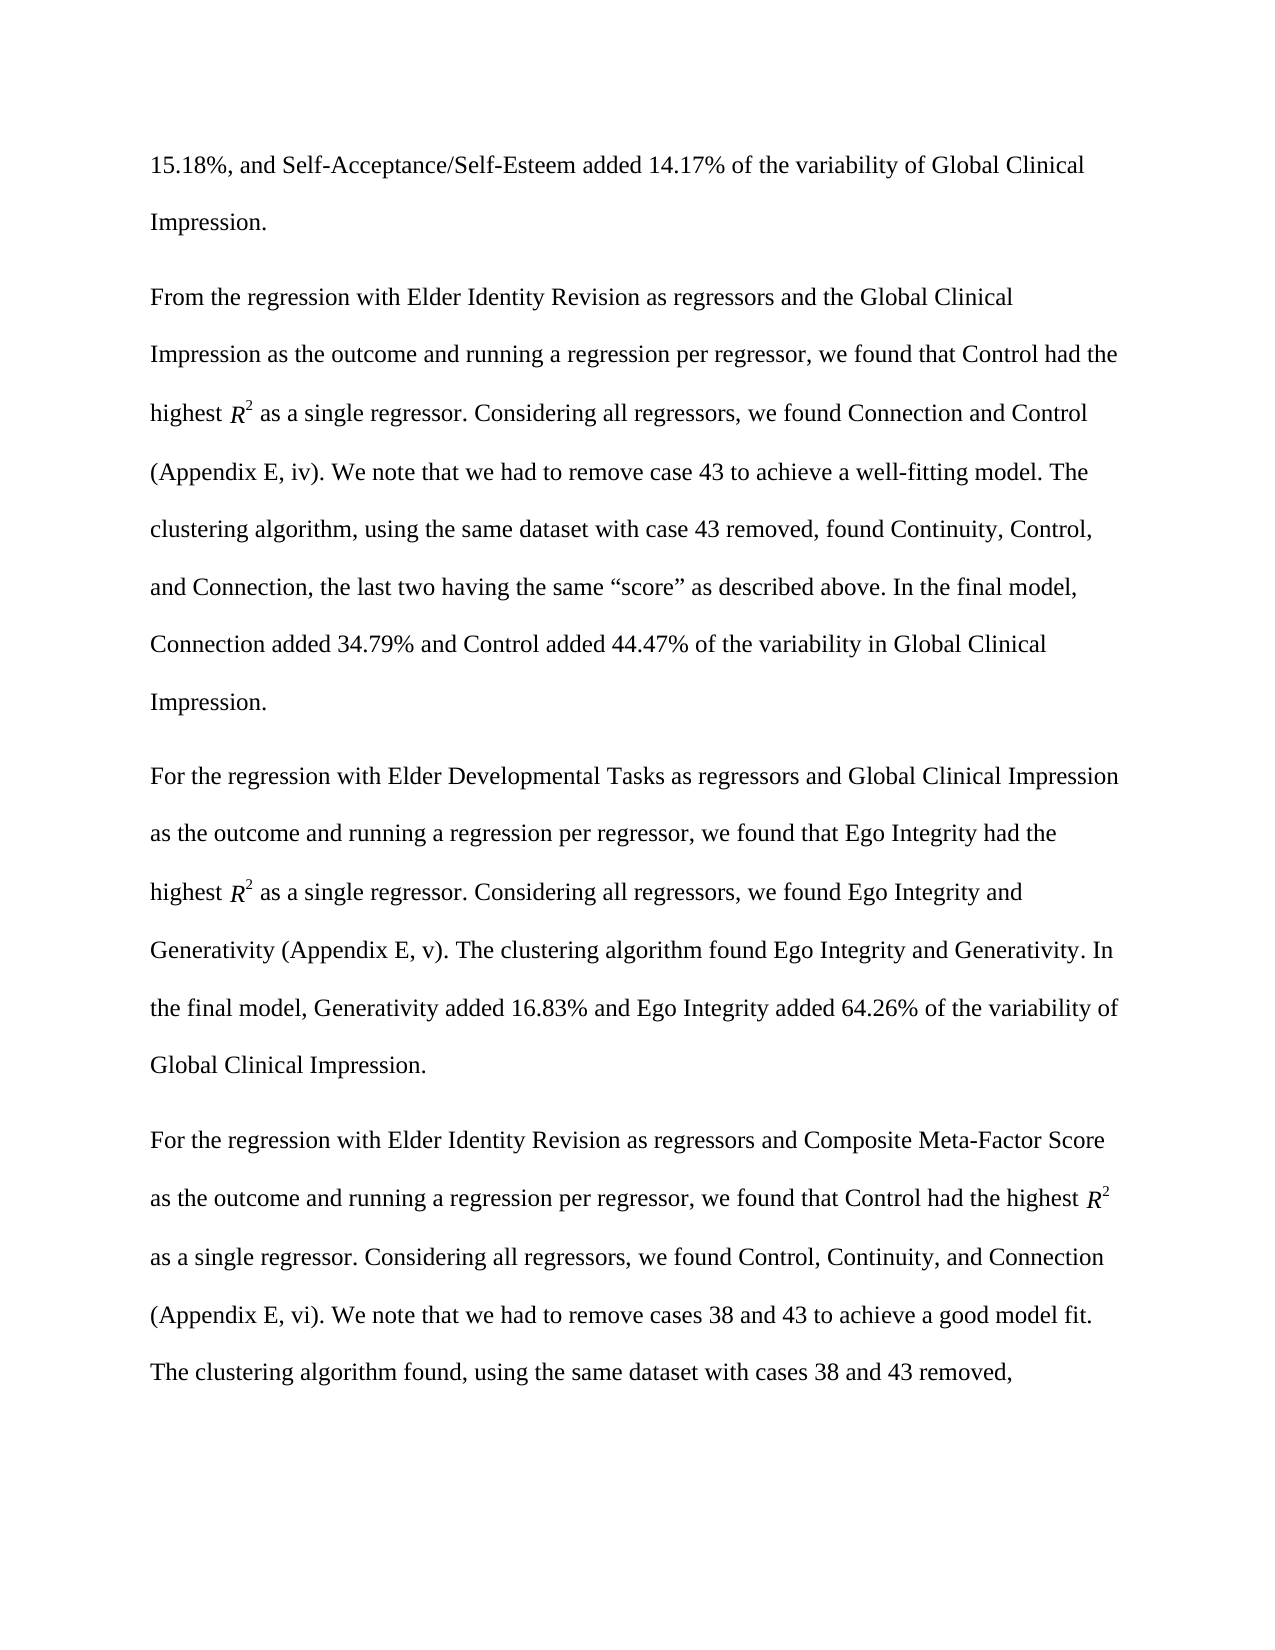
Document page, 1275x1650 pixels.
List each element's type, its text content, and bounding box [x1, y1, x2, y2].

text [150, 150, 1125, 236]
text For the regression with Elder Developmental Tasks as regressors and Global Clinical Impression as the outcome and running a regression per regressor, we found that Ego Integrity had the highest as a single regressor. Considering all regressors, we found Ego Integrity and Generativity (Appendix E, v). The clustering algorithm found Ego Integrity and Generativity. In the final model, Generativity added 16.83% and Ego Integrity added 64.26% of the variability of Global Clinical Impression. [150, 761, 1125, 1079]
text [150, 1125, 1125, 1386]
text From the regression with Elder Identity Revision as regressors and the Global Clinical Impression as the outcome and running a regression per regressor, we found that Control had the highest as a single regressor. Considering all regressors, we found Connection and Control (Appendix E, iv). We note that we had to remove case 43 to achieve a well-fitting model. The clustering algorithm, using the same dataset with case 43 removed, found Continuity, Control, and Connection, the last two having the same “score” as described above. In the final model, Connection added 34.79% and Control added 44.47% of the variability in Global Clinical Impression. [150, 282, 1125, 715]
